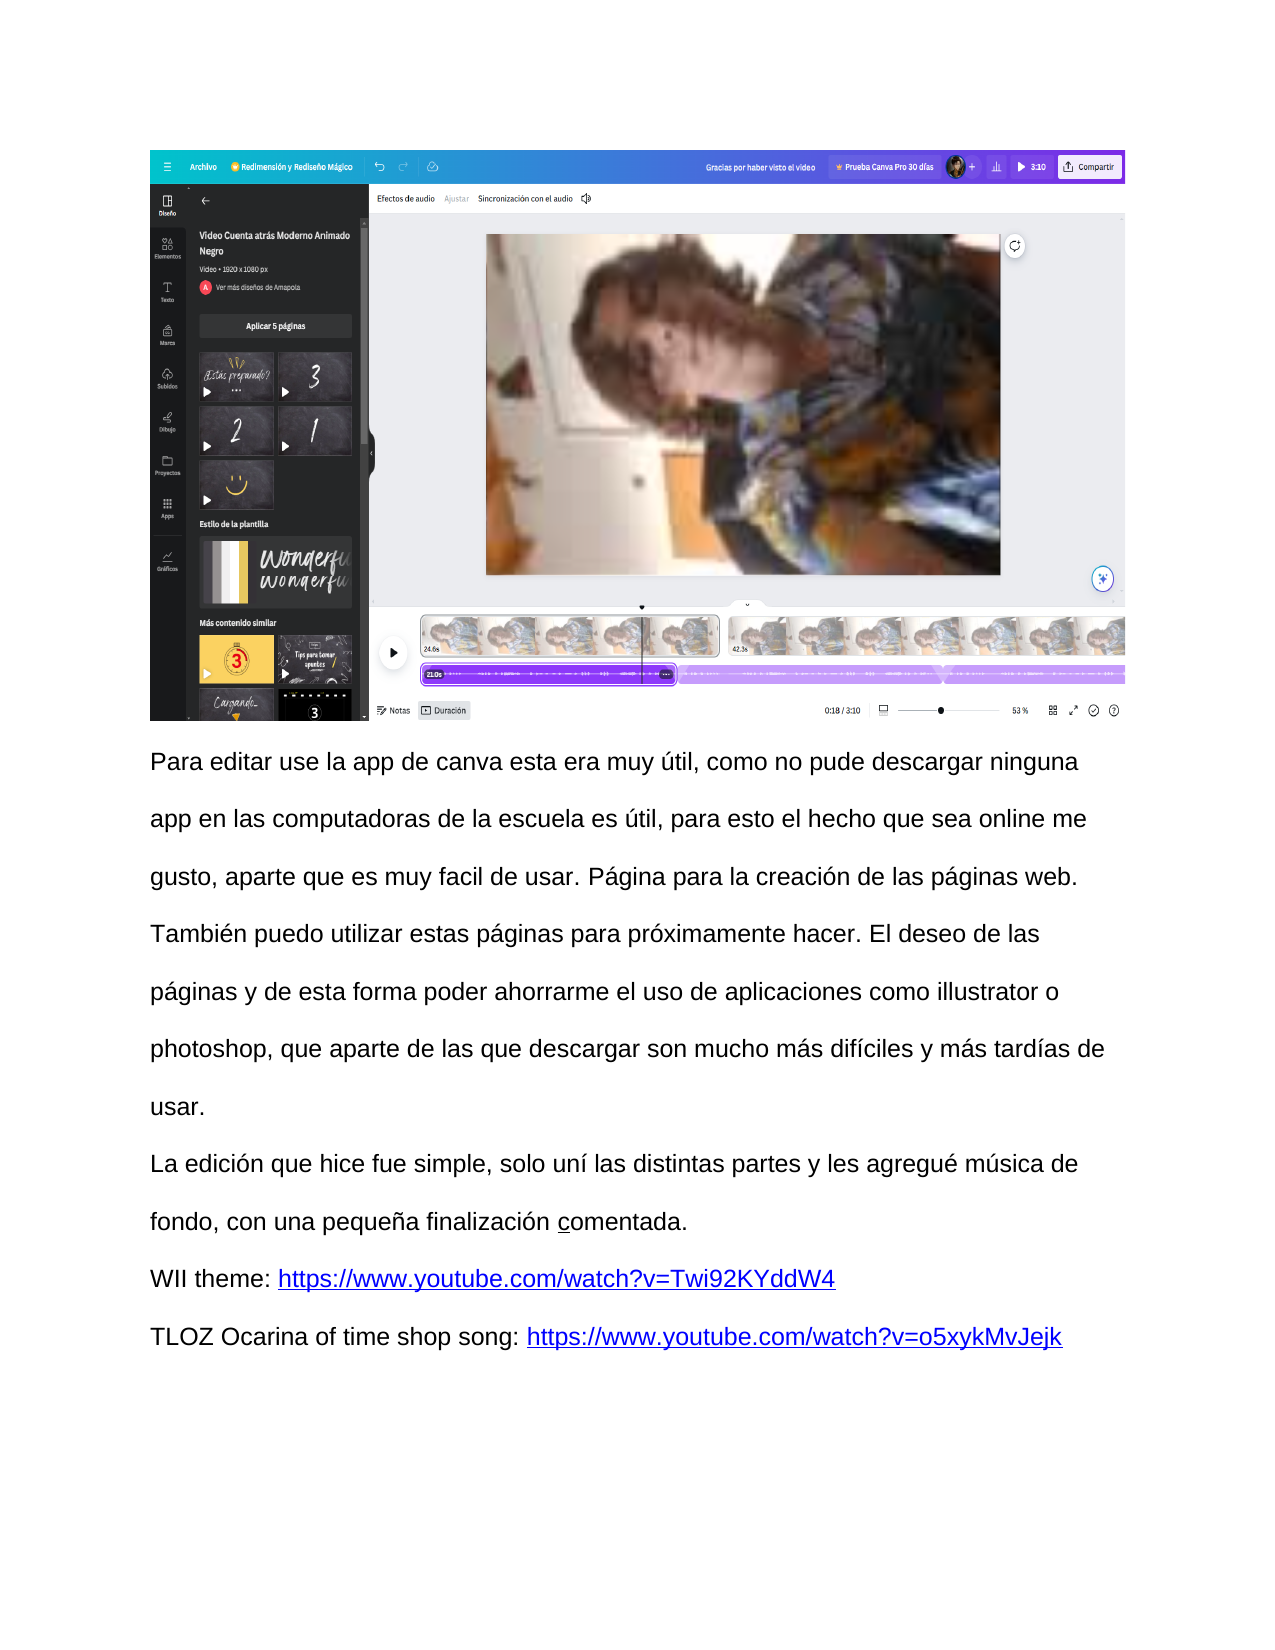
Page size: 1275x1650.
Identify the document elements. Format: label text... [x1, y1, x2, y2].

text Para editar use la app de canva esta era muy útil, como no pude descargar ninguna app en las computadoras de la escuela es útil, para esto el hecho que sea online me gusto, aparte que es muy facil de usar. Página para la creación de las páginas web. También puedo utilizar estas páginas para próximamente hacer. El deseo de las páginas y de esta forma poder ahorrarme el uso de aplicaciones como illustrator o photoshop, que aparte de las que descargar son mucho más difíciles y más tardías de usar. [150, 747, 1125, 1120]
text La edición que hice fue simple, solo uní las distintas partes y les agregué música de fondo, con una pequeña finalización comentada. [150, 1149, 1125, 1235]
text WII theme: https://www.youtube.com/watch?v=Twi92KYddW4 [150, 1264, 1125, 1293]
picture [150, 150, 1125, 721]
text TLOZ Ocarina of time shop song: https://www.youtube.com/watch?v=o5xykMvJejk [150, 1322, 1125, 1350]
